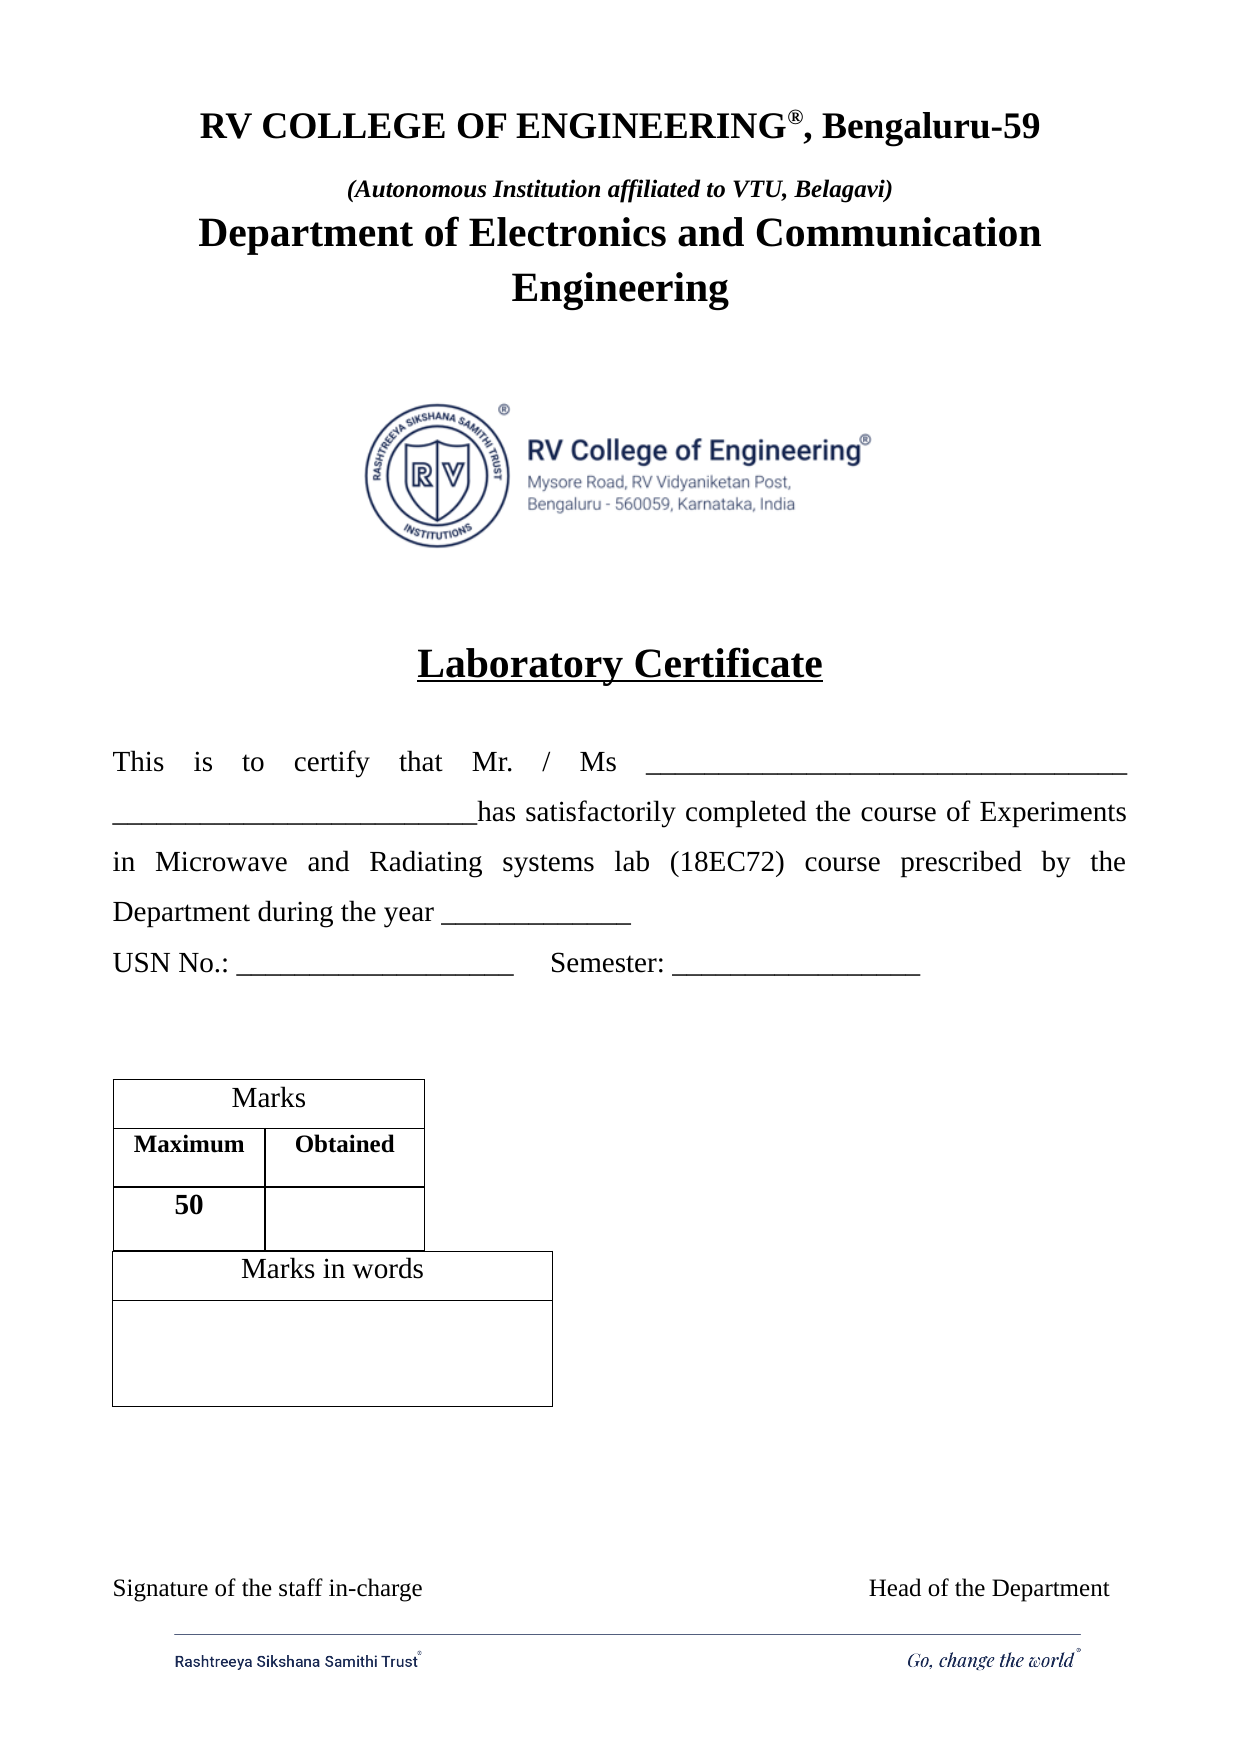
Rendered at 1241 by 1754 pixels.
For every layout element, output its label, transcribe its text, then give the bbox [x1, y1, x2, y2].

text This is to certify that Mr. / Ms _________________________________ _________________________has satisfactorily completed the course of Experiments in Microwave and Radiating systems lab (18EC72) course prescribed by the Department during the year _____________ [112, 744, 1128, 928]
text (Autonomous Institution affiliated to VTU, Belagavi) [112, 174, 1128, 203]
table_cell Obtained [266, 1129, 424, 1186]
table_cell [266, 1188, 424, 1249]
table_header Marks [114, 1080, 424, 1128]
text Signature of the staff in-charge Head of the Department [112, 1573, 1128, 1602]
table_cell 50 [114, 1188, 264, 1249]
text Laboratory Certificate [112, 638, 1128, 686]
table_cell [113, 1301, 552, 1406]
picture [165, 1623, 1092, 1678]
text RV COLLEGE OF ENGINEERING®, Bengaluru-59 [112, 104, 1128, 147]
table_header Marks in words [113, 1252, 552, 1299]
picture [353, 388, 887, 559]
text USN No.: ___________________ Semester: _________________ [112, 945, 1128, 978]
table_cell Maximum [114, 1129, 264, 1186]
text Department of Electronics and Communication Engineering [112, 207, 1128, 310]
